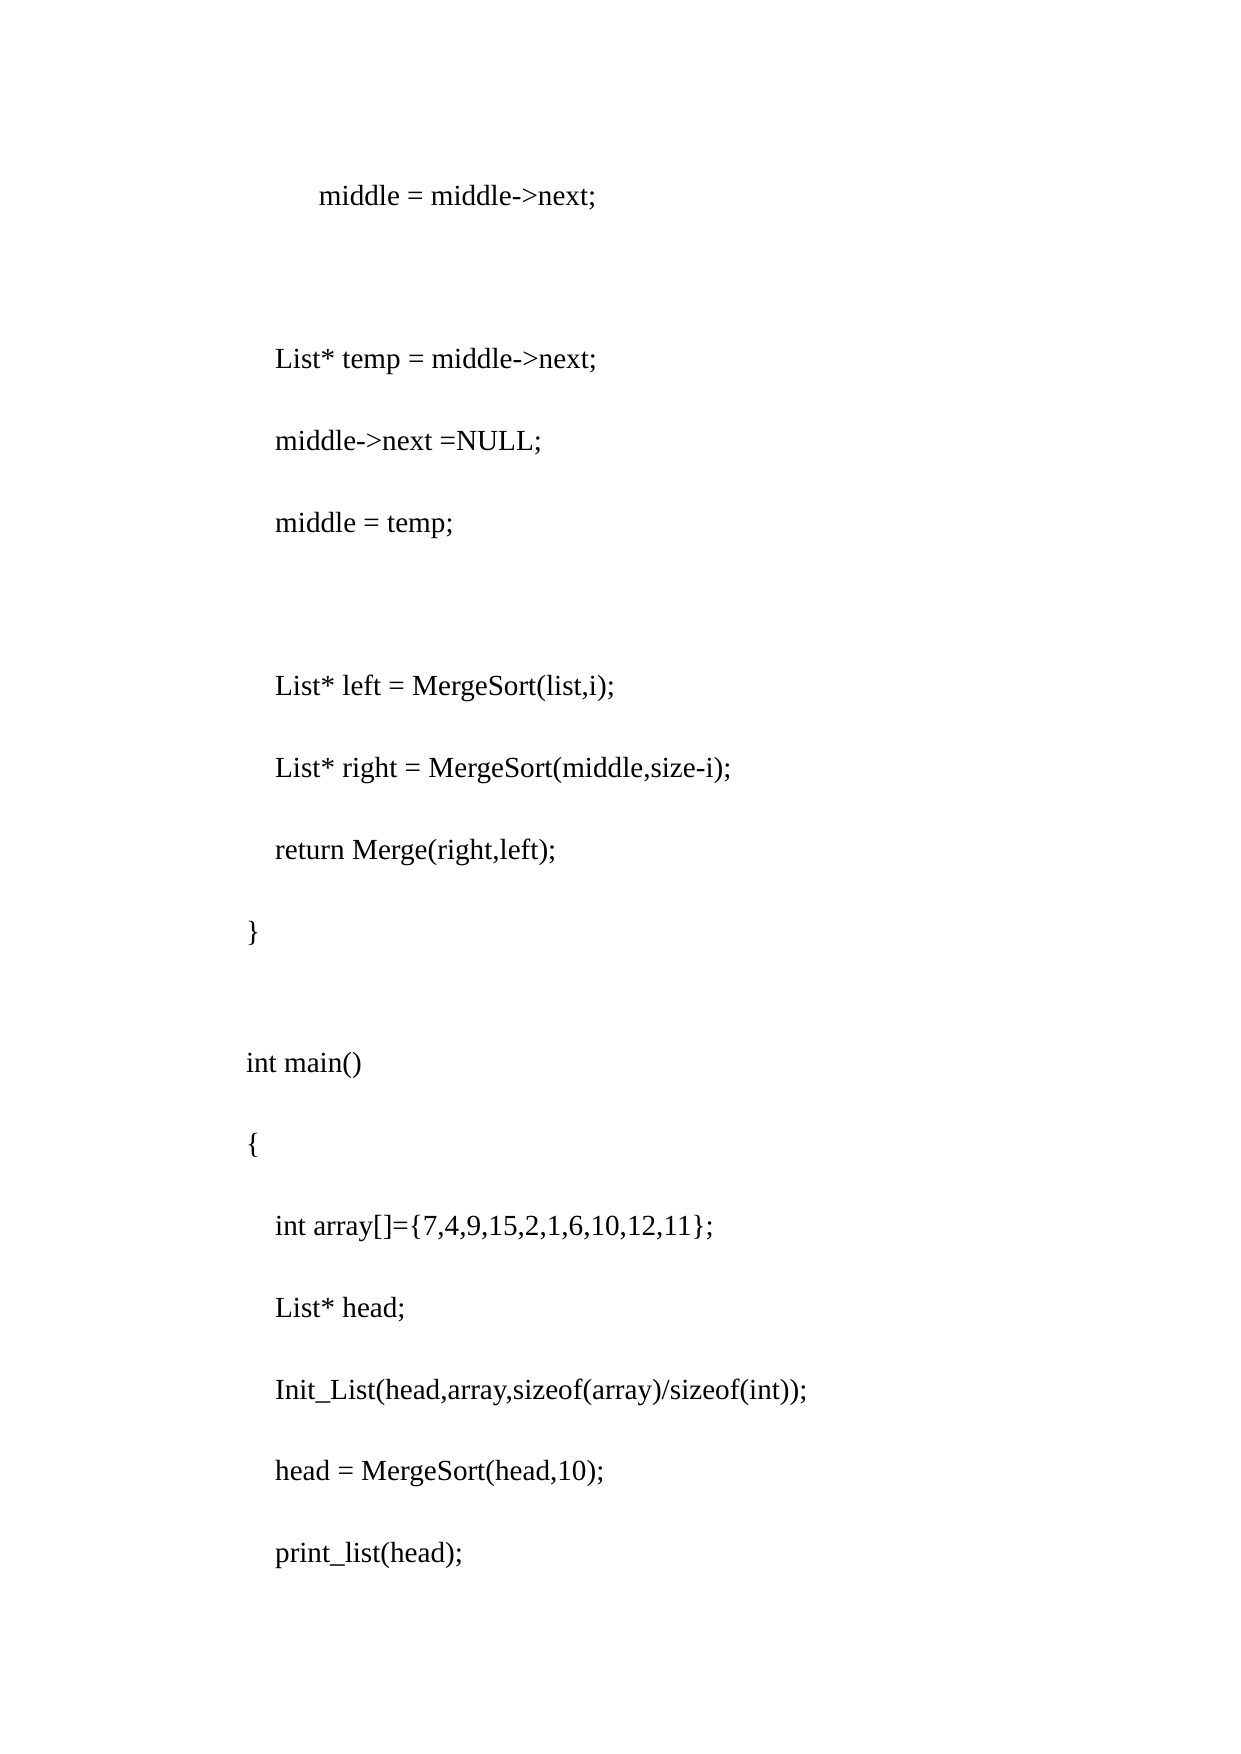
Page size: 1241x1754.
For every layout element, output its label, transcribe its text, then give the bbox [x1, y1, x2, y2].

text int array[]={7,4,9,15,2,1,6,10,12,11}; [246, 1192, 1053, 1257]
text Init_List(head,array,sizeof(array)/sizeof(int)); [246, 1356, 1053, 1421]
text List* head; [246, 1274, 1053, 1339]
text List* right = MergeSort(middle,size-i); [246, 734, 1053, 799]
text int main() [246, 1029, 1053, 1094]
text List* left = MergeSort(list,i); [246, 653, 1053, 718]
text middle->next =NULL; [246, 407, 1053, 472]
text } [246, 898, 1053, 963]
text head = MergeSort(head,10); [246, 1438, 1053, 1503]
text { [246, 1111, 1053, 1176]
text return Merge(right,left); [246, 816, 1053, 881]
text print_list(head); [246, 1519, 1053, 1584]
text List* temp = middle->next; [246, 326, 1053, 391]
text middle = temp; [246, 489, 1053, 554]
text middle = middle->next; [246, 162, 1053, 227]
